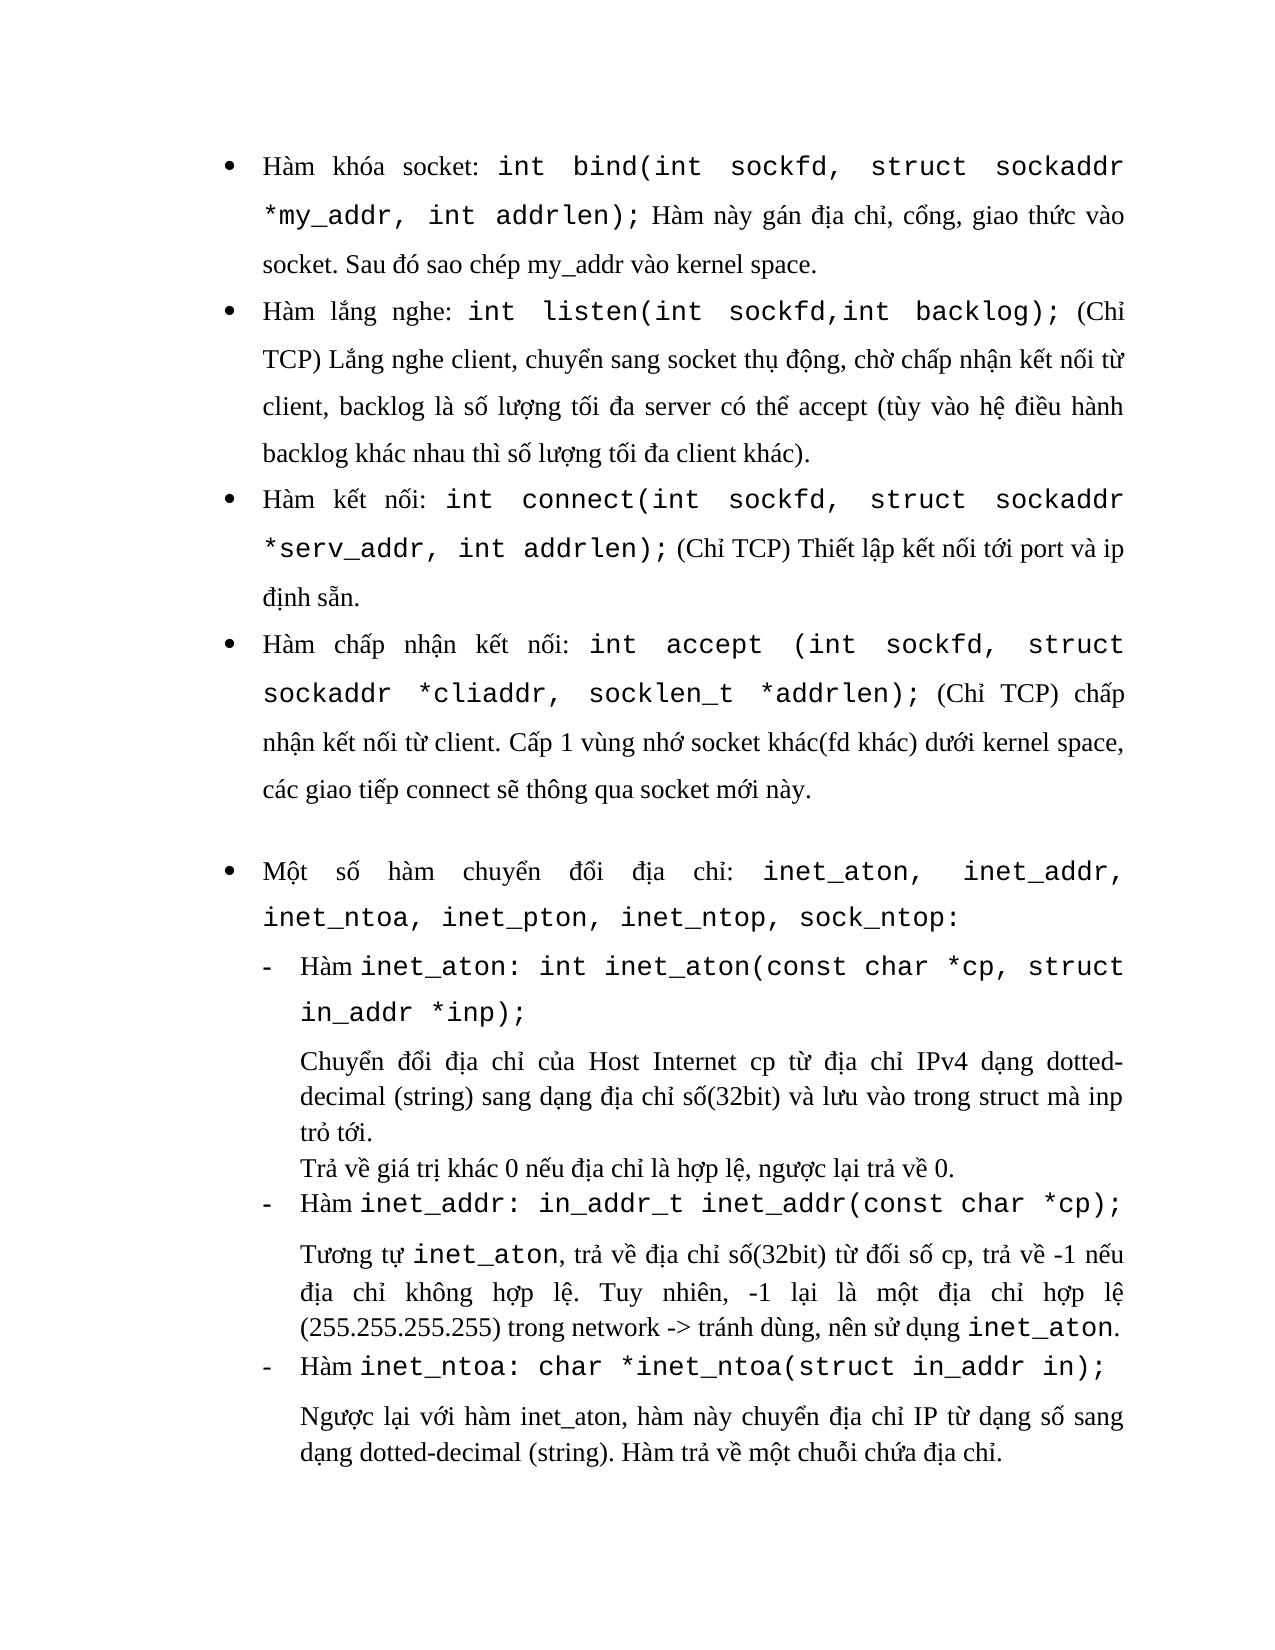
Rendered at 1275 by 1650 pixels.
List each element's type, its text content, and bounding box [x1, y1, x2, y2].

list Hàm inet_aton: int inet_aton(const char *cp, struct in_addr *inp); [262, 950, 1125, 1029]
list Hàm inet_ntoa: char *inet_ntoa(struct in_addr in); [262, 1350, 1125, 1383]
list Hàm inet_addr: in_addr_t inet_addr(const char *cp); [262, 1188, 1125, 1221]
list Hàm kết nối: int connect(int sockfd, struct sockaddr *serv_addr, int addrlen); (Chỉ TCP) Thiết lập kết nối tới port và ip định sẵn. [225, 483, 1125, 613]
list Chuyển đổi địa chỉ của Host Internet cp từ địa chỉ IPv4 dạng dotted-decimal (string) sang dạng địa chỉ số(32bit) và lưu vào trong struct mà inp trỏ tới. [300, 1045, 1125, 1147]
list Một số hàm chuyển đổi địa chỉ: inet_aton, inet_addr, inet_ntoa, inet_pton, inet_ntop, sock_ntop: [225, 855, 1125, 934]
list Ngược lại với hàm inet_aton, hàm này chuyển địa chỉ IP từ dạng số sang dạng dotted-decimal (string). Hàm trả về một chuỗi chứa địa chỉ. [300, 1400, 1125, 1467]
list Trả về giá trị khác 0 nếu địa chỉ là hợp lệ, ngược lại trả về 0. [300, 1152, 1125, 1183]
list Hàm khóa socket: int bind(int sockfd, struct sockaddr *my_addr, int addrlen); Hàm này gán địa chỉ, cổng, giao thức vào socket. Sau đó sao chép my_addr vào kernel space. [225, 150, 1125, 279]
list Hàm chấp nhận kết nối: int accept (int sockfd, struct sockaddr *cliaddr, socklen_t *addrlen); (Chỉ TCP) chấp nhận kết nối từ client. Cấp 1 vùng nhớ socket khác(fd khác) dưới kernel space, các giao tiếp connect sẽ thông qua socket mới này. [225, 628, 1125, 804]
list Tương tự inet_aton, trả về địa chỉ số(32bit) từ đối số cp, trả về -1 nếu địa chỉ không hợp lệ. Tuy nhiên, -1 lại là một địa chỉ hợp lệ (255.255.255.255) trong network -> tránh dùng, nên sử dụng inet_aton. [300, 1238, 1125, 1345]
list Hàm lắng nghe: int listen(int sockfd,int backlog); (Chỉ TCP) Lắng nghe client, chuyển sang socket thụ động, chờ chấp nhận kết nối từ client, backlog là số lượng tối đa server có thể accept (tùy vào hệ điều hành backlog khác nhau thì số lượng tối đa client khác). [225, 294, 1125, 468]
